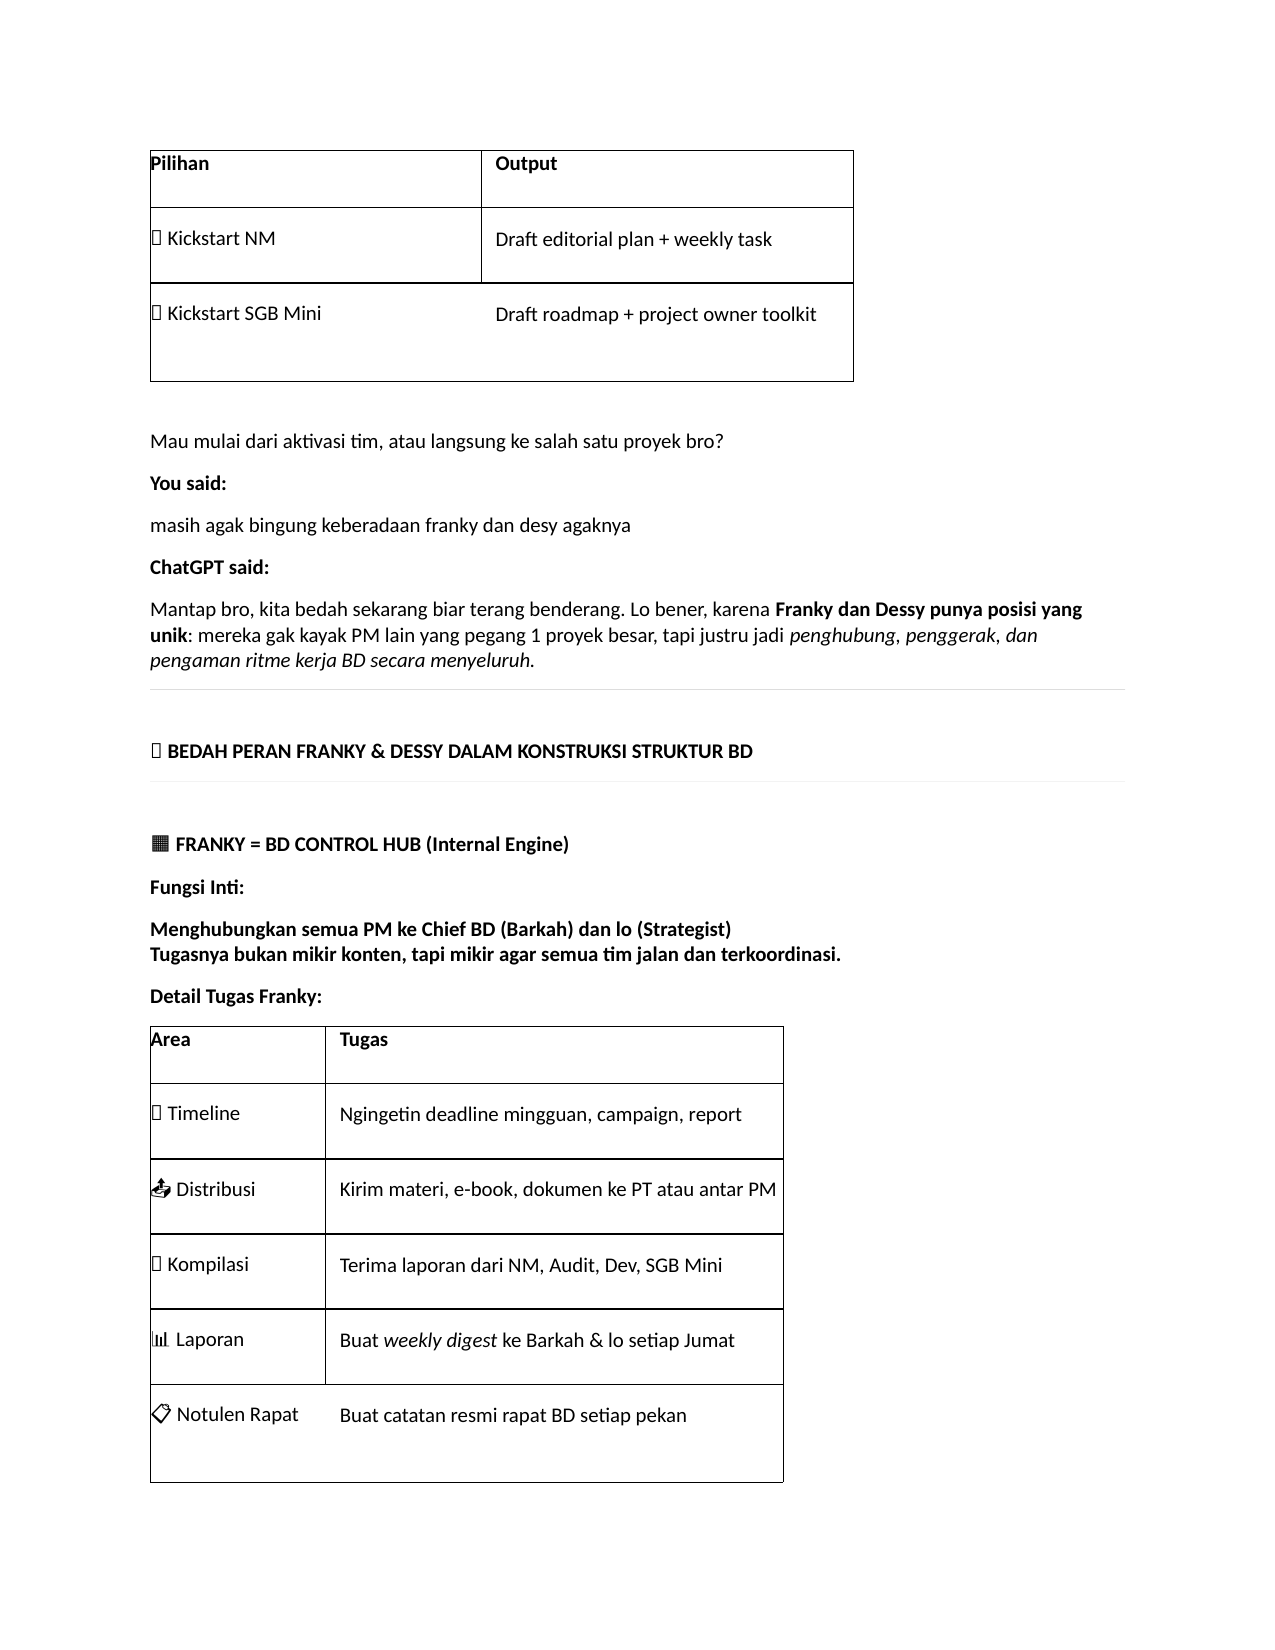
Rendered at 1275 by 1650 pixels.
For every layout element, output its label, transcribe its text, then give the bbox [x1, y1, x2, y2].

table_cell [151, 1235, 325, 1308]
text Mantap bro, kita bedah sekarang biar terang benderang. Lo bener, karena Franky dan Dessy punya posisi yang unik: mereka gak kayak PM lain yang pegang 1 proyek besar, tapi justru jadi penghubung, penggerak, dan pengaman ritme kerja BD secara menyeluruh. [150, 597, 1125, 673]
text 🟧 FRANKY = BD CONTROL HUB (Internal Engine) [150, 829, 1125, 857]
text 🔎 BEDAH PERAN FRANKY & DESSY DALAM KONSTRUKSI STRUKTUR BD [150, 737, 1125, 765]
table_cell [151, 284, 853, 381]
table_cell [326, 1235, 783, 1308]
text Menghubungkan semua PM ke Chief BD (Barkah) dan lo (Strategist) Tugasnya bukan mikir konten, tapi mikir agar semua tim jalan dan terkoordinasi. [150, 916, 1125, 967]
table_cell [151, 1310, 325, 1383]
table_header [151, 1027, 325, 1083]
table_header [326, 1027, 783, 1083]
text Detail Tugas Franky: [150, 984, 1125, 1009]
text You said: [150, 470, 1125, 496]
text Fungsi Inti: [150, 874, 1125, 899]
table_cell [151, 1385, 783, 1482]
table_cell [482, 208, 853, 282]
text ChatGPT said: [150, 554, 1125, 580]
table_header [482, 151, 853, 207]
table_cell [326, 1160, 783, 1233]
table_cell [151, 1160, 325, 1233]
text masih agak bingung keberadaan franky dan desy agaknya [150, 512, 1125, 538]
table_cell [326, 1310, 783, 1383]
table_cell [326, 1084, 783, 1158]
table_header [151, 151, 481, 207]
text Mau mulai dari aktivasi tim, atau langsung ke salah satu proyek bro? [150, 428, 1125, 454]
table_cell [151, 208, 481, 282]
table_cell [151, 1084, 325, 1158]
